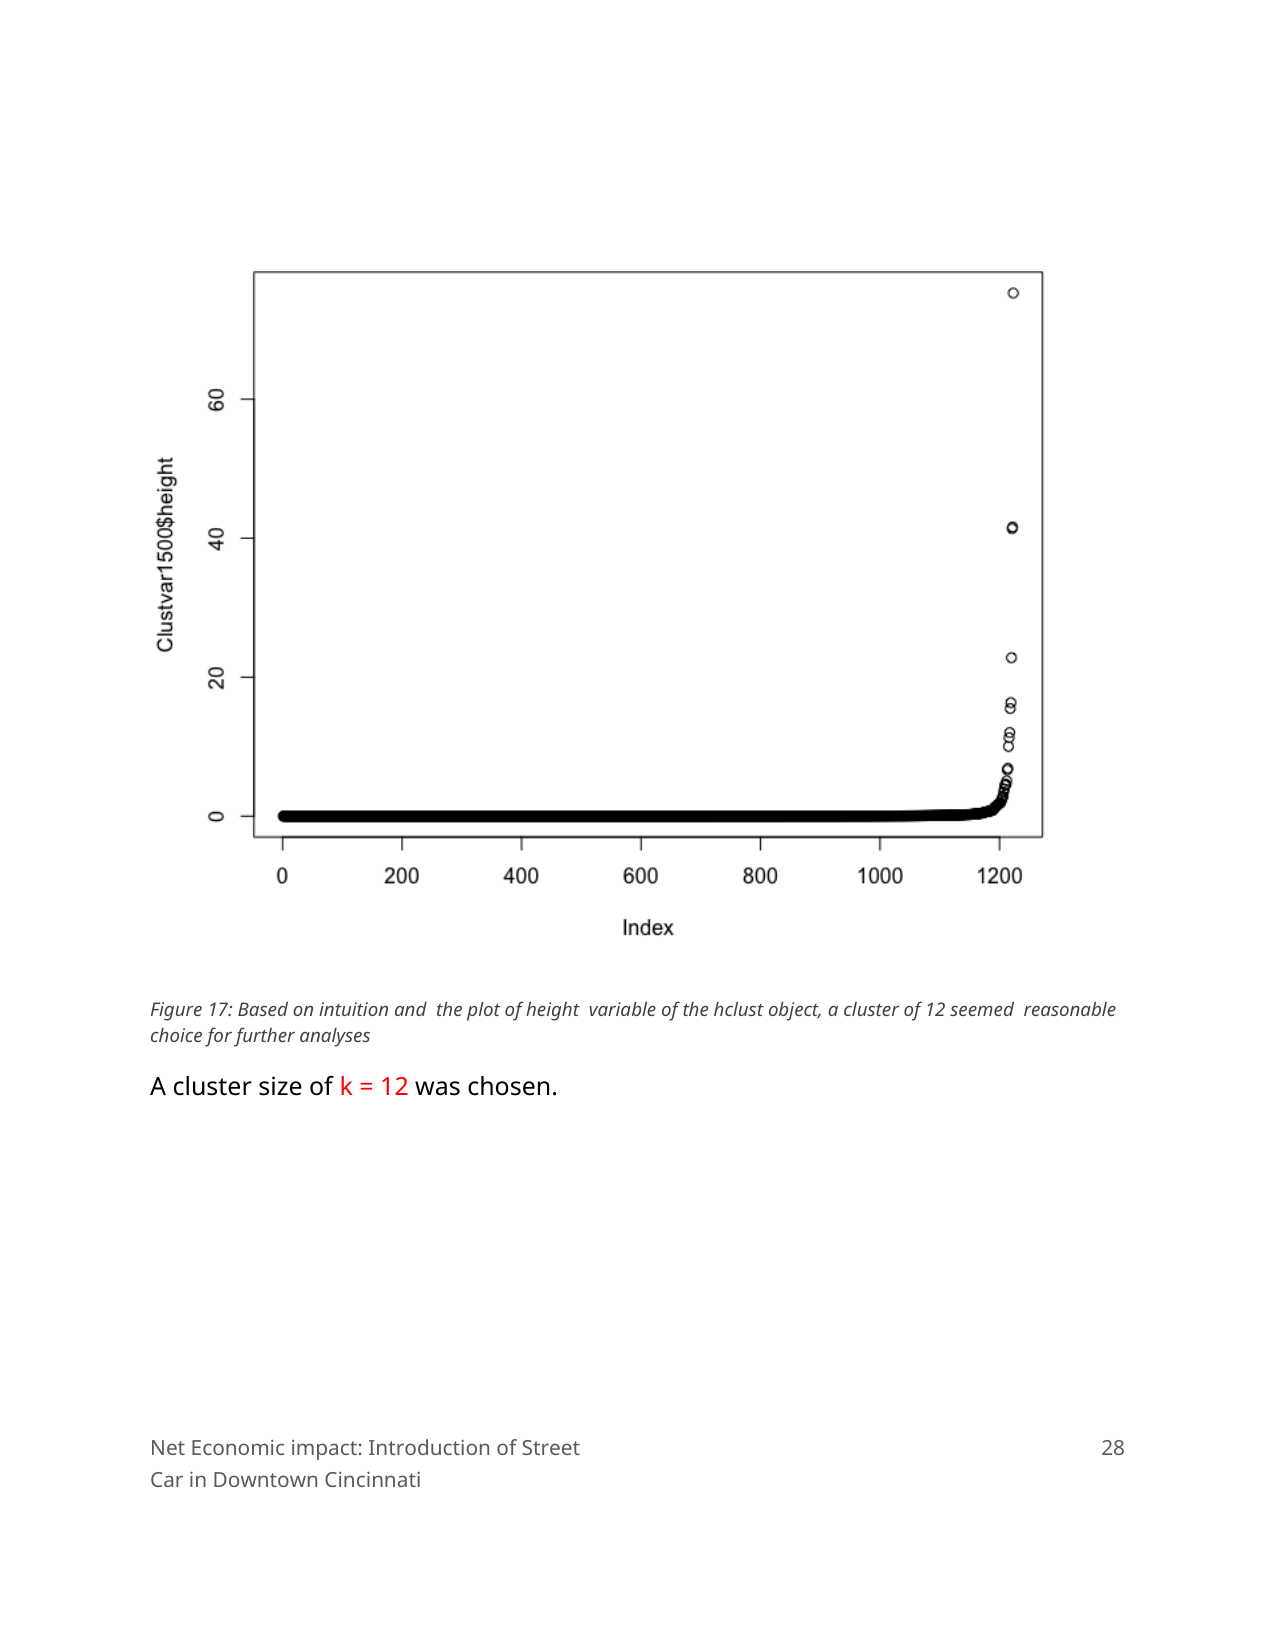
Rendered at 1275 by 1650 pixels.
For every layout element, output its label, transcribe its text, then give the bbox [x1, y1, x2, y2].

picture [150, 169, 1096, 967]
text A cluster size of k = 12 was chosen. [150, 1068, 1125, 1102]
